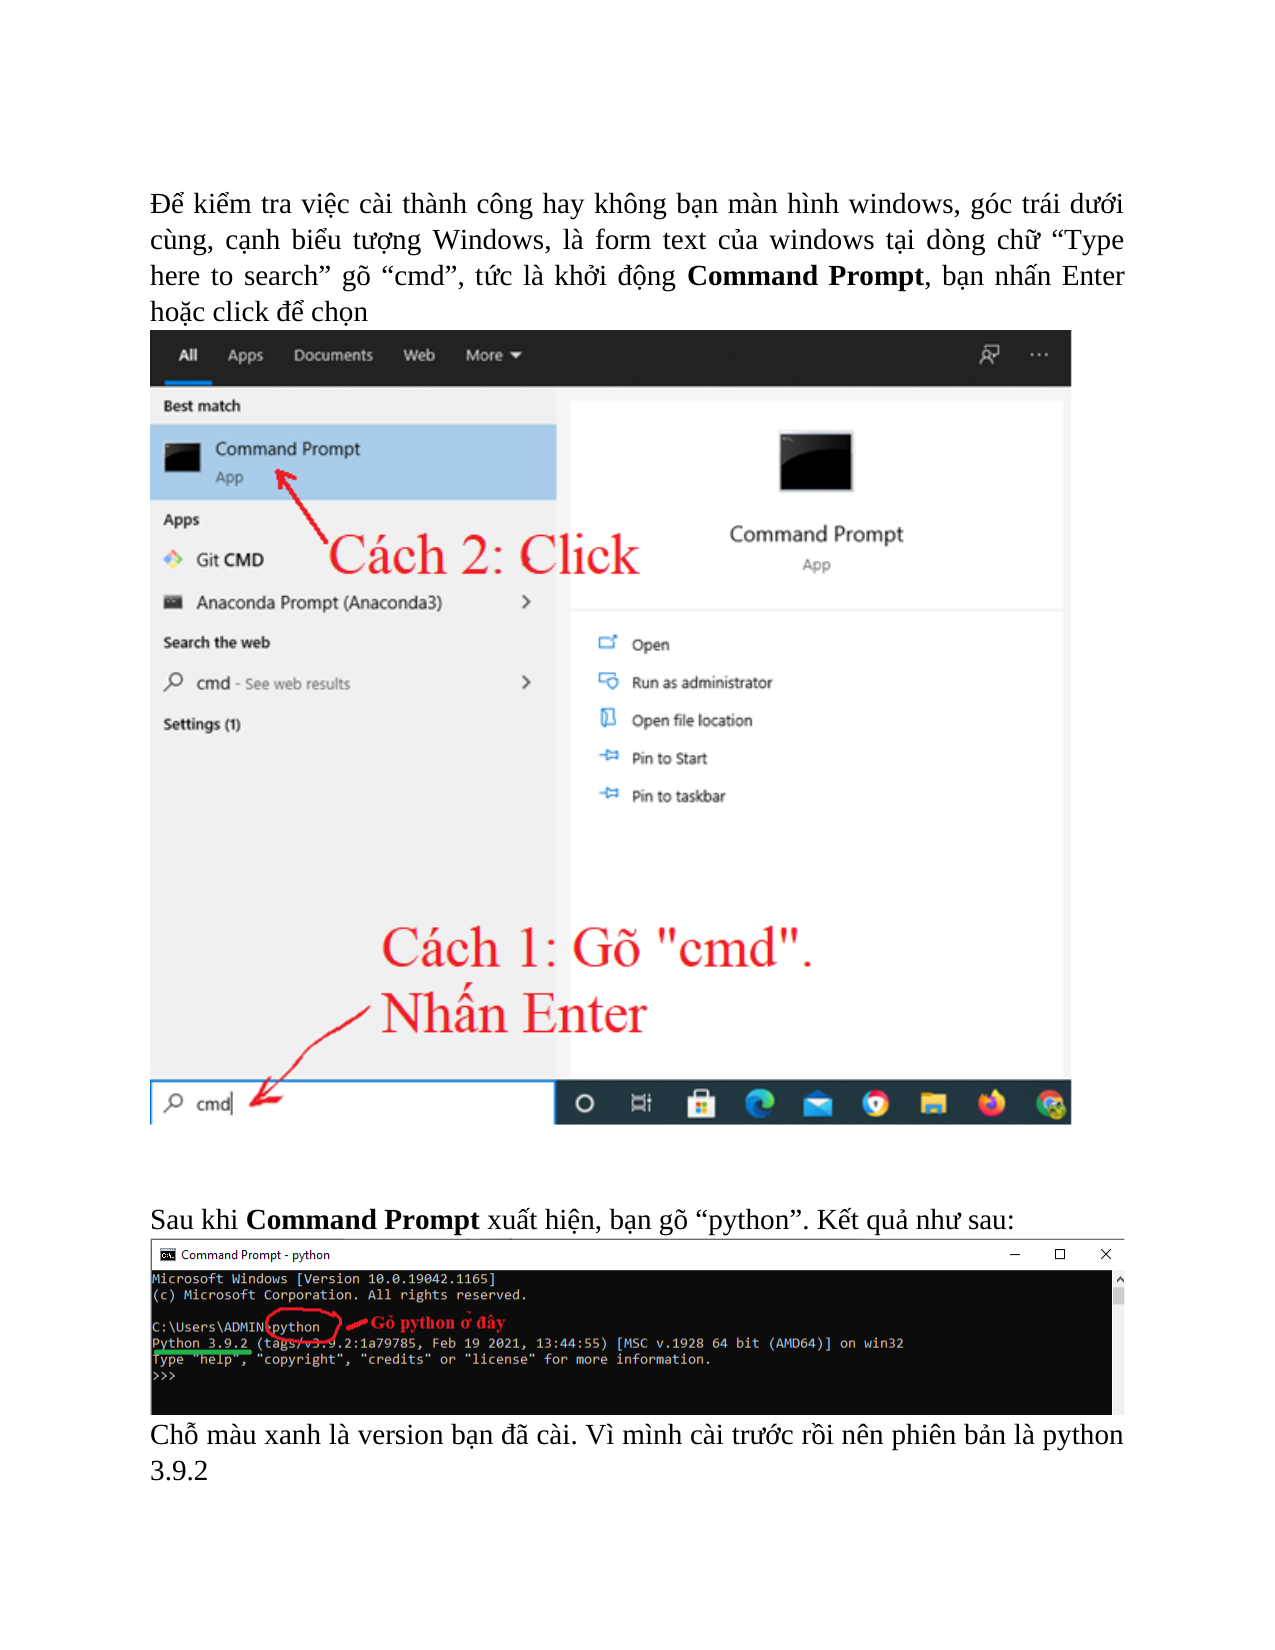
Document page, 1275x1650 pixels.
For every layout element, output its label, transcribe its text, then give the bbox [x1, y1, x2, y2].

list Để kiểm tra việc cài thành công hay không bạn màn hình windows, góc trái dưới cùng, cạnh biểu tượng Windows, là form text của windows tại dòng chữ “Type here to search” gõ “cmd”, tức là khởi động Command Prompt, bạn nhấn Enter hoặc click để chọn [150, 186, 1125, 328]
list Chỗ màu xanh là version bạn đã cài. Vì mình cài trước rồi nên phiên bản là python 3.9.2 [150, 1417, 1125, 1487]
picture [150, 330, 1073, 1128]
picture [150, 1238, 1125, 1415]
list Sau khi Command Prompt xuất hiện, bạn gõ “python”. Kết quả như sau: [150, 1202, 1125, 1236]
